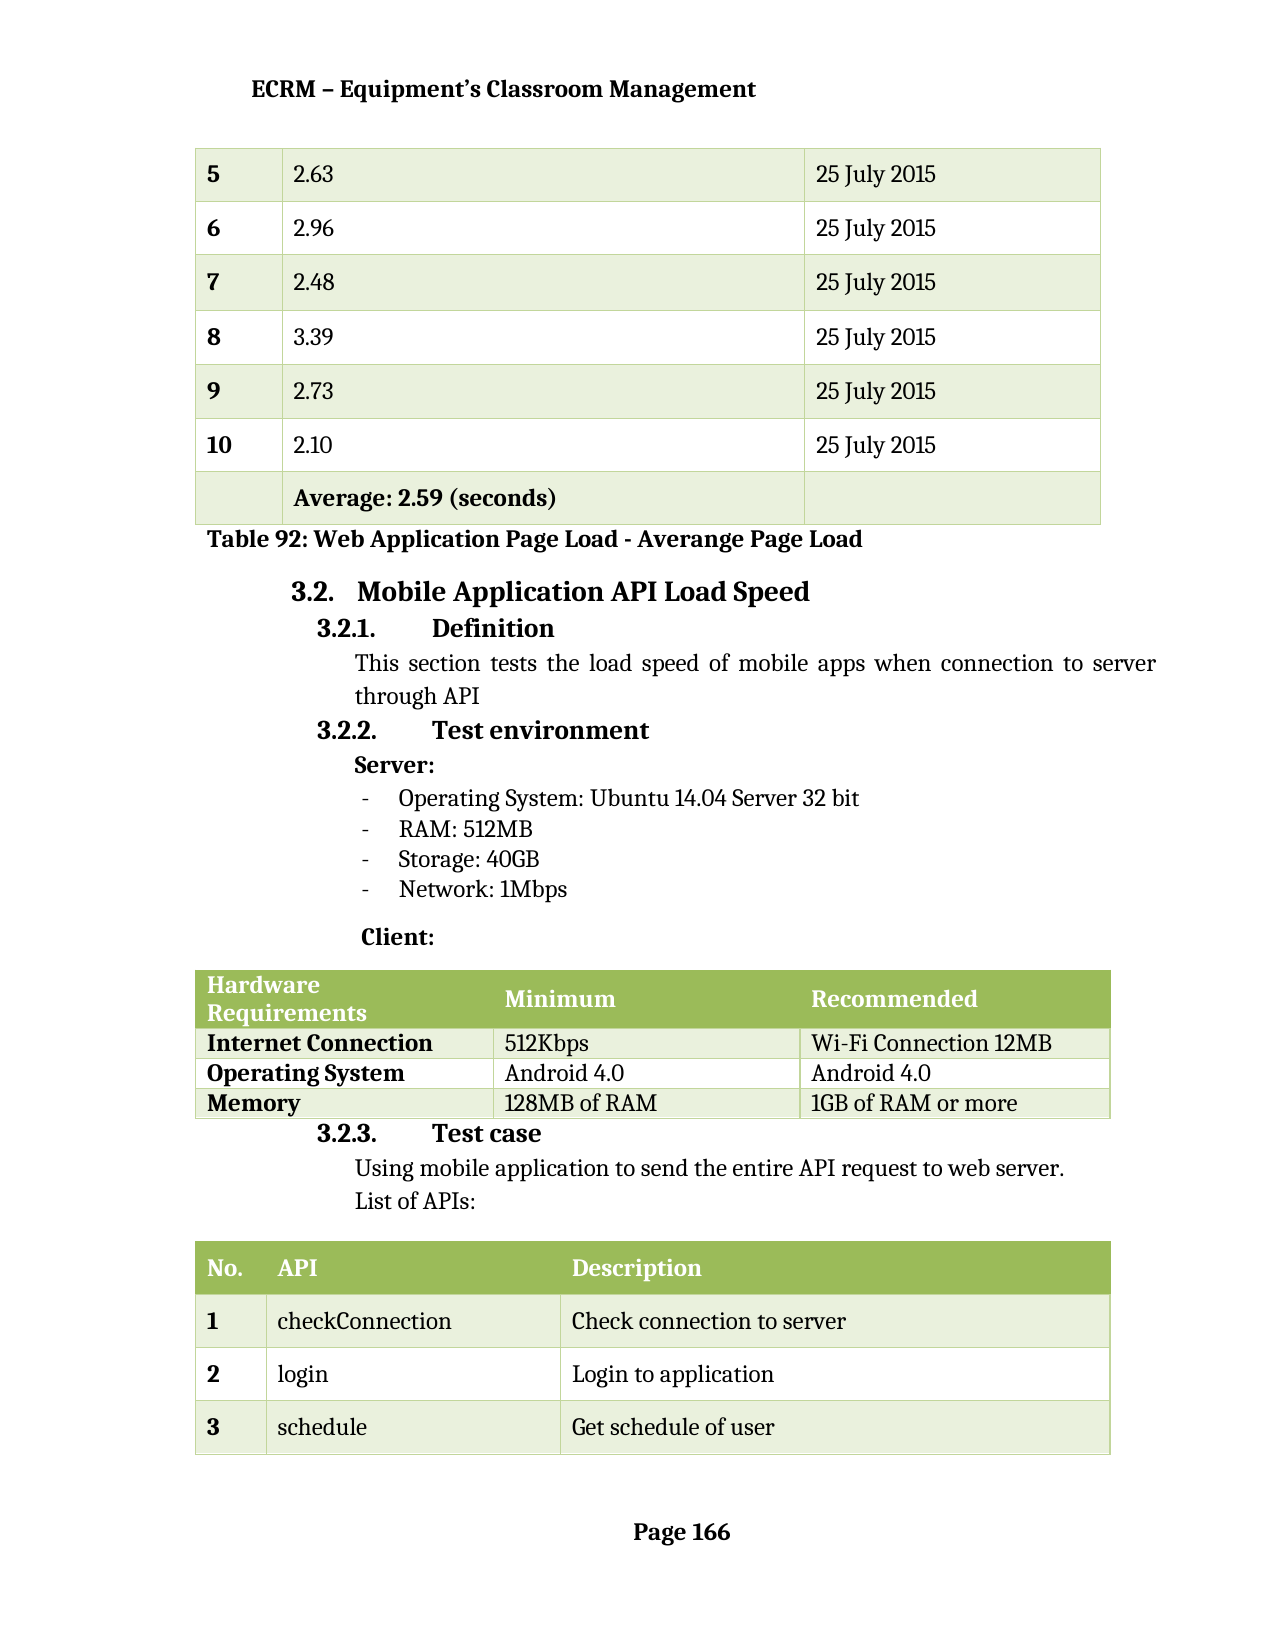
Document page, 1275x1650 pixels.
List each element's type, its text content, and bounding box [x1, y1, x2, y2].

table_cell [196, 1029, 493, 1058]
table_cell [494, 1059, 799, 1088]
list Operating System: Ubuntu 14.04 Server 32 bit [361, 784, 1157, 813]
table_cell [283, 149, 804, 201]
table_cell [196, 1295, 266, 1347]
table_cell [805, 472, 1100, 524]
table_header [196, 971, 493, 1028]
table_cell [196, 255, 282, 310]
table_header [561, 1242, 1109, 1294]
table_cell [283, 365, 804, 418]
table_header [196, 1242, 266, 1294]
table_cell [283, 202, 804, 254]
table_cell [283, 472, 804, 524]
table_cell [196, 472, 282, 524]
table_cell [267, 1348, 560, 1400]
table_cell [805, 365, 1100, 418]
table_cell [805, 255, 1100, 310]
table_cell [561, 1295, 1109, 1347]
list RAM: 512MB [361, 814, 1157, 843]
list Network: 1Mbps [361, 875, 1157, 904]
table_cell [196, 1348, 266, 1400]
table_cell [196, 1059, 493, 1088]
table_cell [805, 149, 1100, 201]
list List of APIs: [354, 1187, 1157, 1216]
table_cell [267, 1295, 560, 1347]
list This section tests the load speed of mobile apps when connection to server through API [354, 649, 1157, 711]
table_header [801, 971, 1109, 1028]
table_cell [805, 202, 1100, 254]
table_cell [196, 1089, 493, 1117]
list Test environment [317, 715, 1157, 746]
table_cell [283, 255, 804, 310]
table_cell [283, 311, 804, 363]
text Client: [361, 922, 1157, 951]
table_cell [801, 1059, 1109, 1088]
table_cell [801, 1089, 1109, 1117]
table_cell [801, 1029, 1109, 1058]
list Mobile Application API Load Speed [291, 575, 1157, 608]
text Table 97: Web Application Page Load - Averange Page Load [207, 525, 1157, 554]
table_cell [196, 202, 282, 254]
list Definition [317, 613, 1157, 645]
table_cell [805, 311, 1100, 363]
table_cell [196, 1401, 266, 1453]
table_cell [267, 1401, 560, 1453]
list Server: [354, 751, 1157, 780]
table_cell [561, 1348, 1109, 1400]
list Using mobile application to send the entire API request to web server. [354, 1154, 1157, 1183]
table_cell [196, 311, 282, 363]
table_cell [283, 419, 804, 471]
list Storage: 40GB [361, 845, 1157, 874]
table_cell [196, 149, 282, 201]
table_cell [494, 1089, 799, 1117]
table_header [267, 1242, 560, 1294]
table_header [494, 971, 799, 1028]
list Test case [317, 1118, 1157, 1149]
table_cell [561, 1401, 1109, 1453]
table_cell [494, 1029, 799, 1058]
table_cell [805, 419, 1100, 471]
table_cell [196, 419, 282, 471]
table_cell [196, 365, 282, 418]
